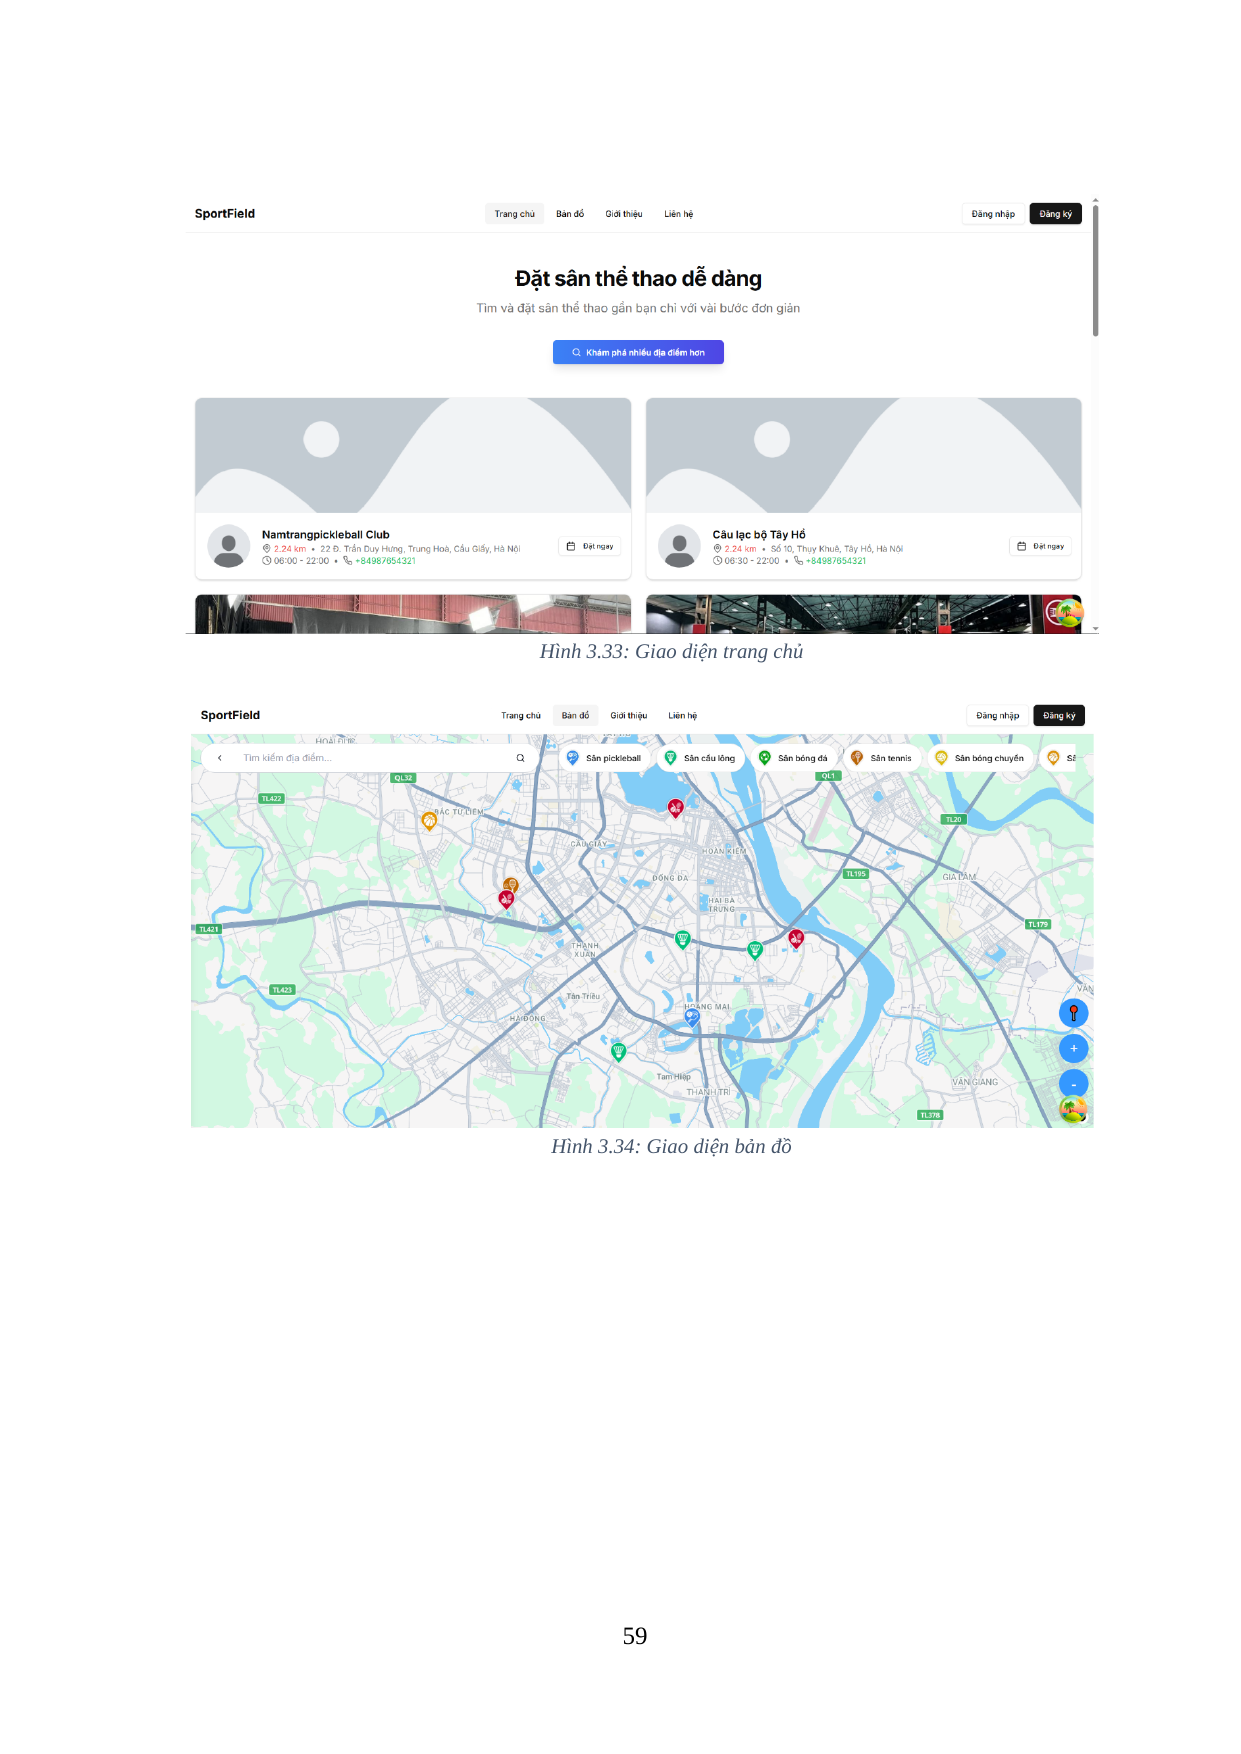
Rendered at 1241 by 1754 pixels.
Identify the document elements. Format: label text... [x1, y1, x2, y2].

picture [191, 696, 1094, 1128]
picture [185, 194, 1099, 634]
